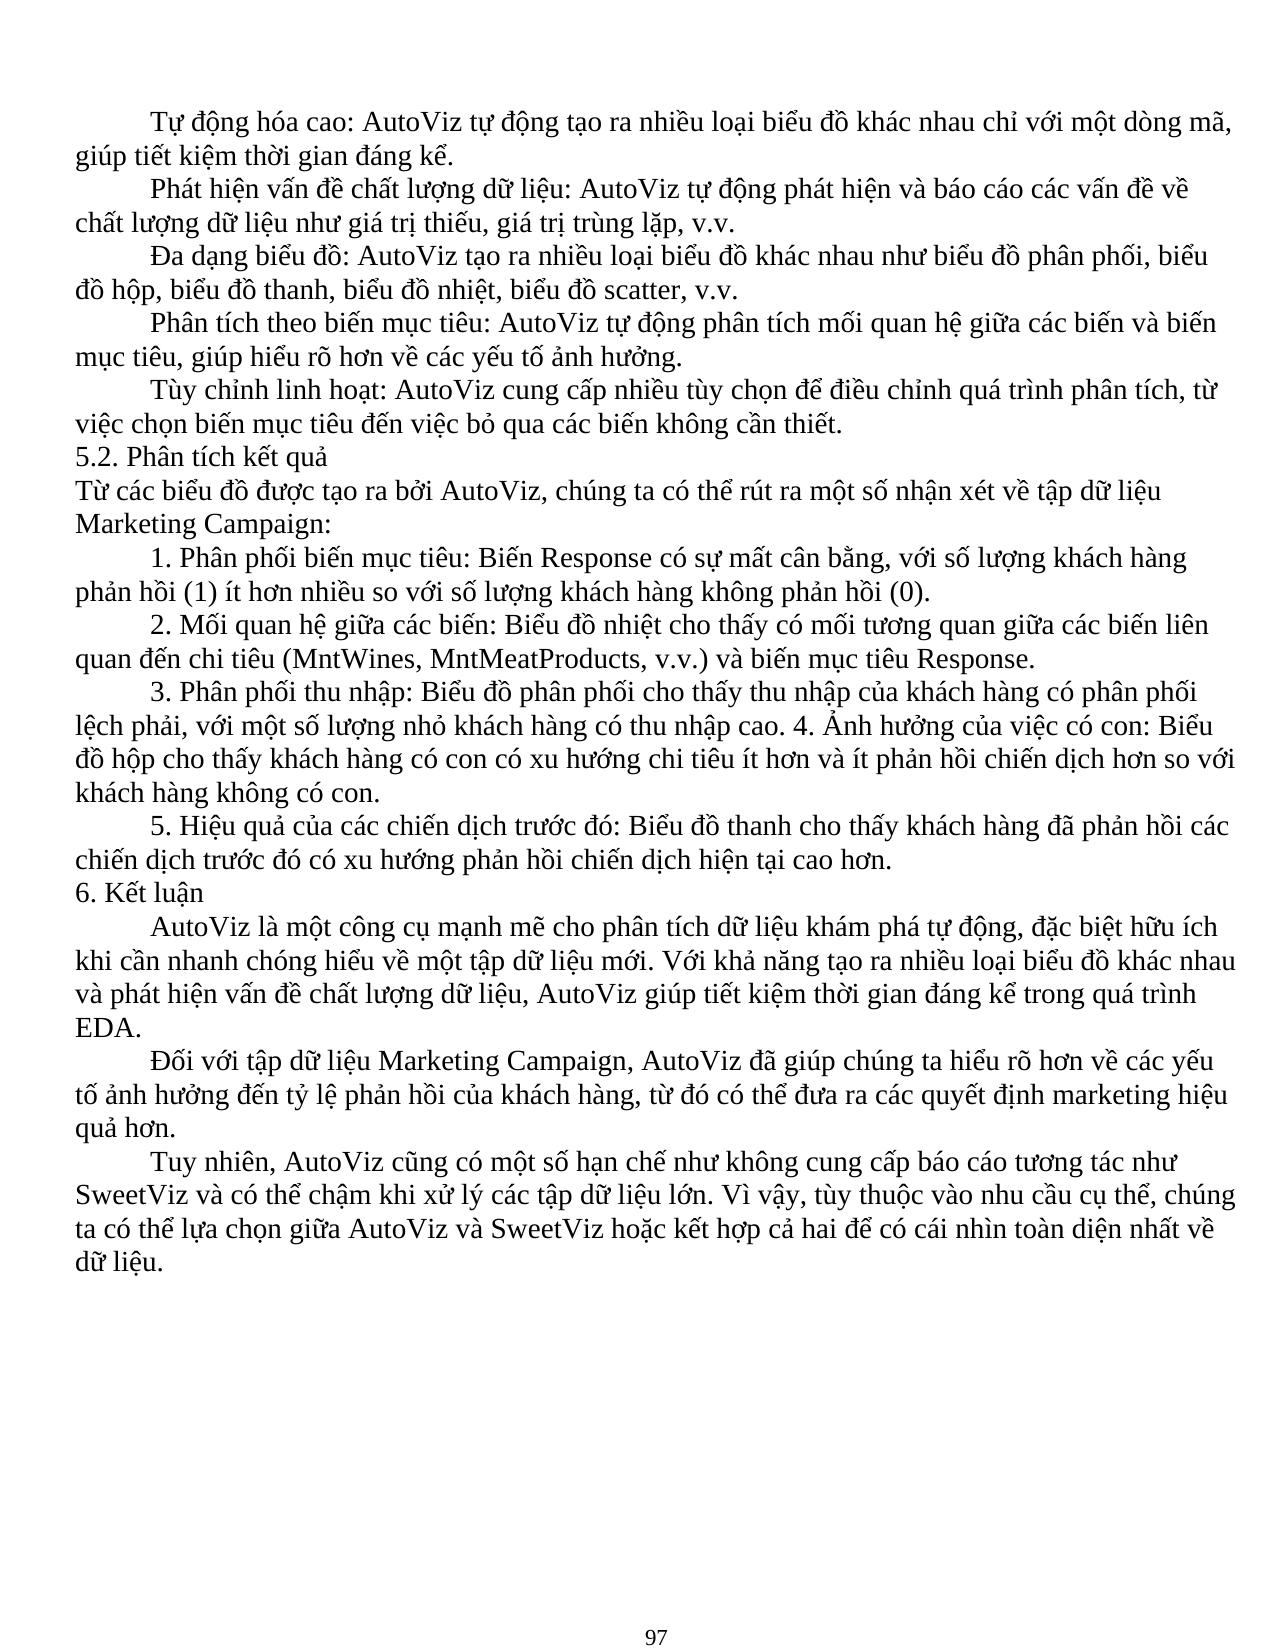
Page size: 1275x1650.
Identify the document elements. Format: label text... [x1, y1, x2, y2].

text 5. Hiệu quả của các chiến dịch trước đó: Biểu đồ thanh cho thấy khách hàng đã phản hồi các chiến dịch trước đó có xu hướng phản hồi chiến dịch hiện tại cao hơn. [75, 808, 1237, 876]
text Tùy chỉnh linh hoạt: AutoViz cung cấp nhiều tùy chọn để điều chỉnh quá trình phân tích, từ việc chọn biến mục tiêu đến việc bỏ qua các biến không cần thiết. [75, 372, 1237, 439]
text AutoViz là một công cụ mạnh mẽ cho phân tích dữ liệu khám phá tự động, đặc biệt hữu ích khi cần nhanh chóng hiểu về một tập dữ liệu mới. Với khả năng tạo ra nhiều loại biểu đồ khác nhau và phát hiện vấn đề chất lượng dữ liệu, AutoViz giúp tiết kiệm thời gian đáng kể trong quá trình EDA. [75, 909, 1237, 1043]
text Phát hiện vấn đề chất lượng dữ liệu: AutoViz tự động phát hiện và báo cáo các vấn đề về chất lượng dữ liệu như giá trị thiếu, giá trị trùng lặp, v.v. [75, 171, 1237, 238]
text 3. Phân phối thu nhập: Biểu đồ phân phối cho thấy thu nhập của khách hàng có phân phối lệch phải, với một số lượng nhỏ khách hàng có thu nhập cao. 4. Ảnh hưởng của việc có con: Biểu đồ hộp cho thấy khách hàng có con có xu hướng chi tiêu ít hơn và ít phản hồi chiến dịch hơn so với khách hàng không có con. [75, 674, 1237, 808]
text Đa dạng biểu đồ: AutoViz tạo ra nhiều loại biểu đồ khác nhau như biểu đồ phân phối, biểu đồ hộp, biểu đồ thanh, biểu đồ nhiệt, biểu đồ scatter, v.v. [75, 238, 1237, 305]
text 5.2. Phân tích kết quả [75, 439, 1237, 473]
text 6. Kết luận [75, 876, 1237, 909]
text Từ các biểu đồ được tạo ra bởi AutoViz, chúng ta có thể rút ra một số nhận xét về tập dữ liệu Marketing Campaign: [75, 473, 1237, 540]
text Đối với tập dữ liệu Marketing Campaign, AutoViz đã giúp chúng ta hiểu rõ hơn về các yếu tố ảnh hưởng đến tỷ lệ phản hồi của khách hàng, từ đó có thể đưa ra các quyết định marketing hiệu quả hơn. [75, 1043, 1237, 1144]
text Tự động hóa cao: AutoViz tự động tạo ra nhiều loại biểu đồ khác nhau chỉ với một dòng mã, giúp tiết kiệm thời gian đáng kể. [75, 104, 1237, 171]
text 1. Phân phối biến mục tiêu: Biến Response có sự mất cân bằng, với số lượng khách hàng phản hồi (1) ít hơn nhiều so với số lượng khách hàng không phản hồi (0). [75, 540, 1237, 607]
text 2. Mối quan hệ giữa các biến: Biểu đồ nhiệt cho thấy có mối tương quan giữa các biến liên quan đến chi tiêu (MntWines, MntMeatProducts, v.v.) và biến mục tiêu Response. [75, 607, 1237, 674]
text Tuy nhiên, AutoViz cũng có một số hạn chế như không cung cấp báo cáo tương tác như SweetViz và có thể chậm khi xử lý các tập dữ liệu lớn. Vì vậy, tùy thuộc vào nhu cầu cụ thể, chúng ta có thể lựa chọn giữa AutoViz và SweetViz hoặc kết hợp cả hai để có cái nhìn toàn diện nhất về dữ liệu. [75, 1144, 1237, 1278]
text Phân tích theo biến mục tiêu: AutoViz tự động phân tích mối quan hệ giữa các biến và biến mục tiêu, giúp hiểu rõ hơn về các yếu tố ảnh hưởng. [75, 305, 1237, 372]
